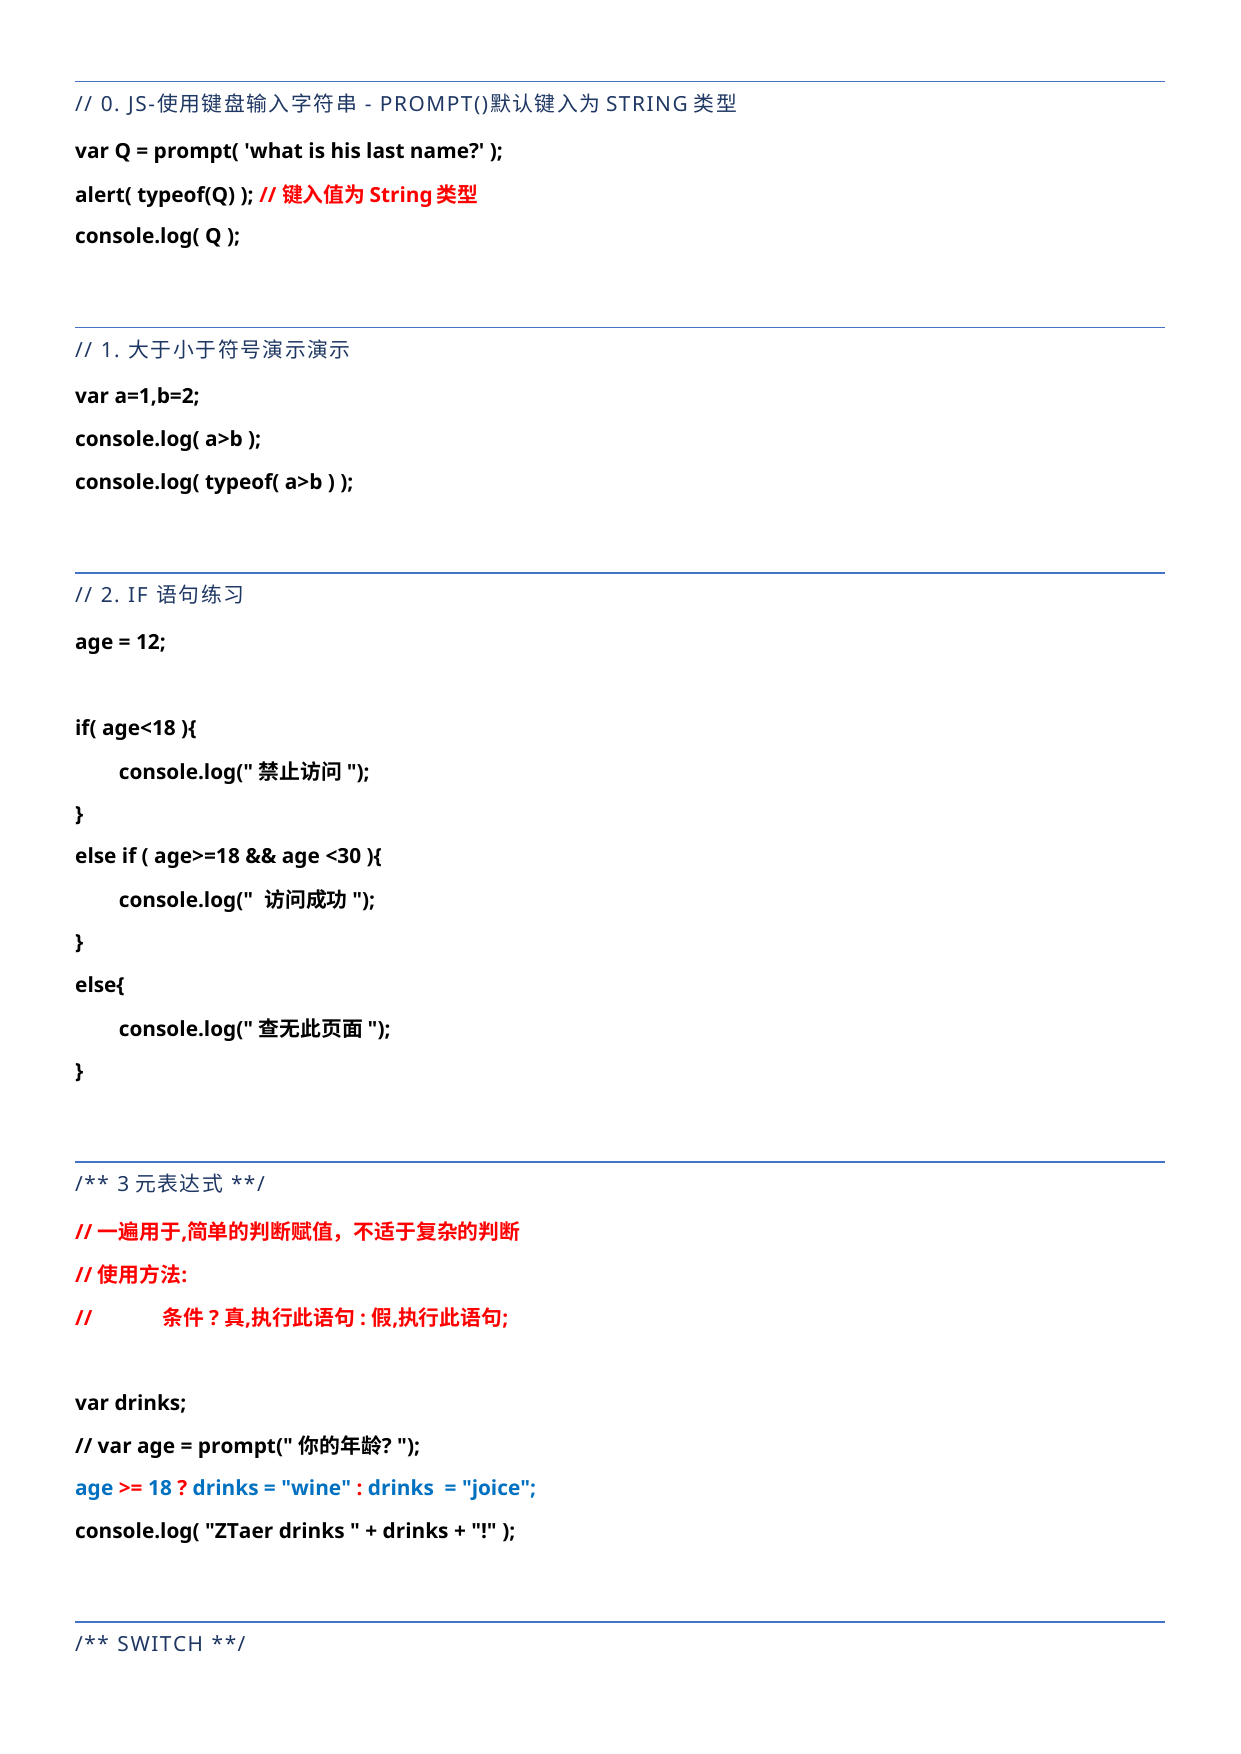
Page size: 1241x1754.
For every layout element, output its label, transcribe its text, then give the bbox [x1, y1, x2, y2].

text if( age<18 ){ [75, 711, 1165, 743]
subtitle /** switch **/ [75, 1623, 1165, 1659]
text var Q = prompt( 'what is his last name?' ); [75, 134, 1165, 166]
text console.log( Q ); [75, 220, 1165, 252]
text console.log(" 禁止访问 "); [75, 754, 1165, 786]
text alert( typeof(Q) ); // 键入值为String类型 [75, 177, 1165, 209]
subtitle /** 3元表达式 **/ [75, 1163, 1165, 1199]
text } [75, 1054, 1165, 1087]
text // 条件 ? 真,执行此语句 : 假,执行此语句; [75, 1300, 1165, 1332]
text console.log( a>b ); [75, 422, 1165, 455]
text console.log(" 查无此页面 "); [75, 1011, 1165, 1044]
text console.log( "ZTaer drinks " + drinks + "!" ); [75, 1514, 1165, 1547]
subtitle // 0. js-使用键盘输入字符串 - prompt()默认键入为string类型 [75, 82, 1165, 119]
text } [75, 926, 1165, 958]
subtitle // 1. 大于小于符号演示演示 [75, 328, 1165, 364]
text var a=1,b=2; [75, 379, 1165, 412]
text console.log( typeof( a>b ) ); [75, 465, 1165, 498]
text // 一遍用于,简单的判断赋值，不适于复杂的判断 [75, 1214, 1165, 1247]
text console.log(" 访问成功 "); [75, 883, 1165, 915]
text age = 12; [75, 625, 1165, 658]
text } [75, 797, 1165, 829]
text else if ( age>=18 && age <30 ){ [75, 840, 1165, 872]
subtitle // 2. if 语句练习 [75, 574, 1165, 610]
text // var age = prompt(" 你的年龄? "); [75, 1429, 1165, 1461]
text var drinks; [75, 1386, 1165, 1418]
text else{ [75, 968, 1165, 1001]
text age >= 18 ? drinks = "wine" : drinks = "joice"; [75, 1472, 1165, 1504]
text // 使用方法: [75, 1257, 1165, 1289]
